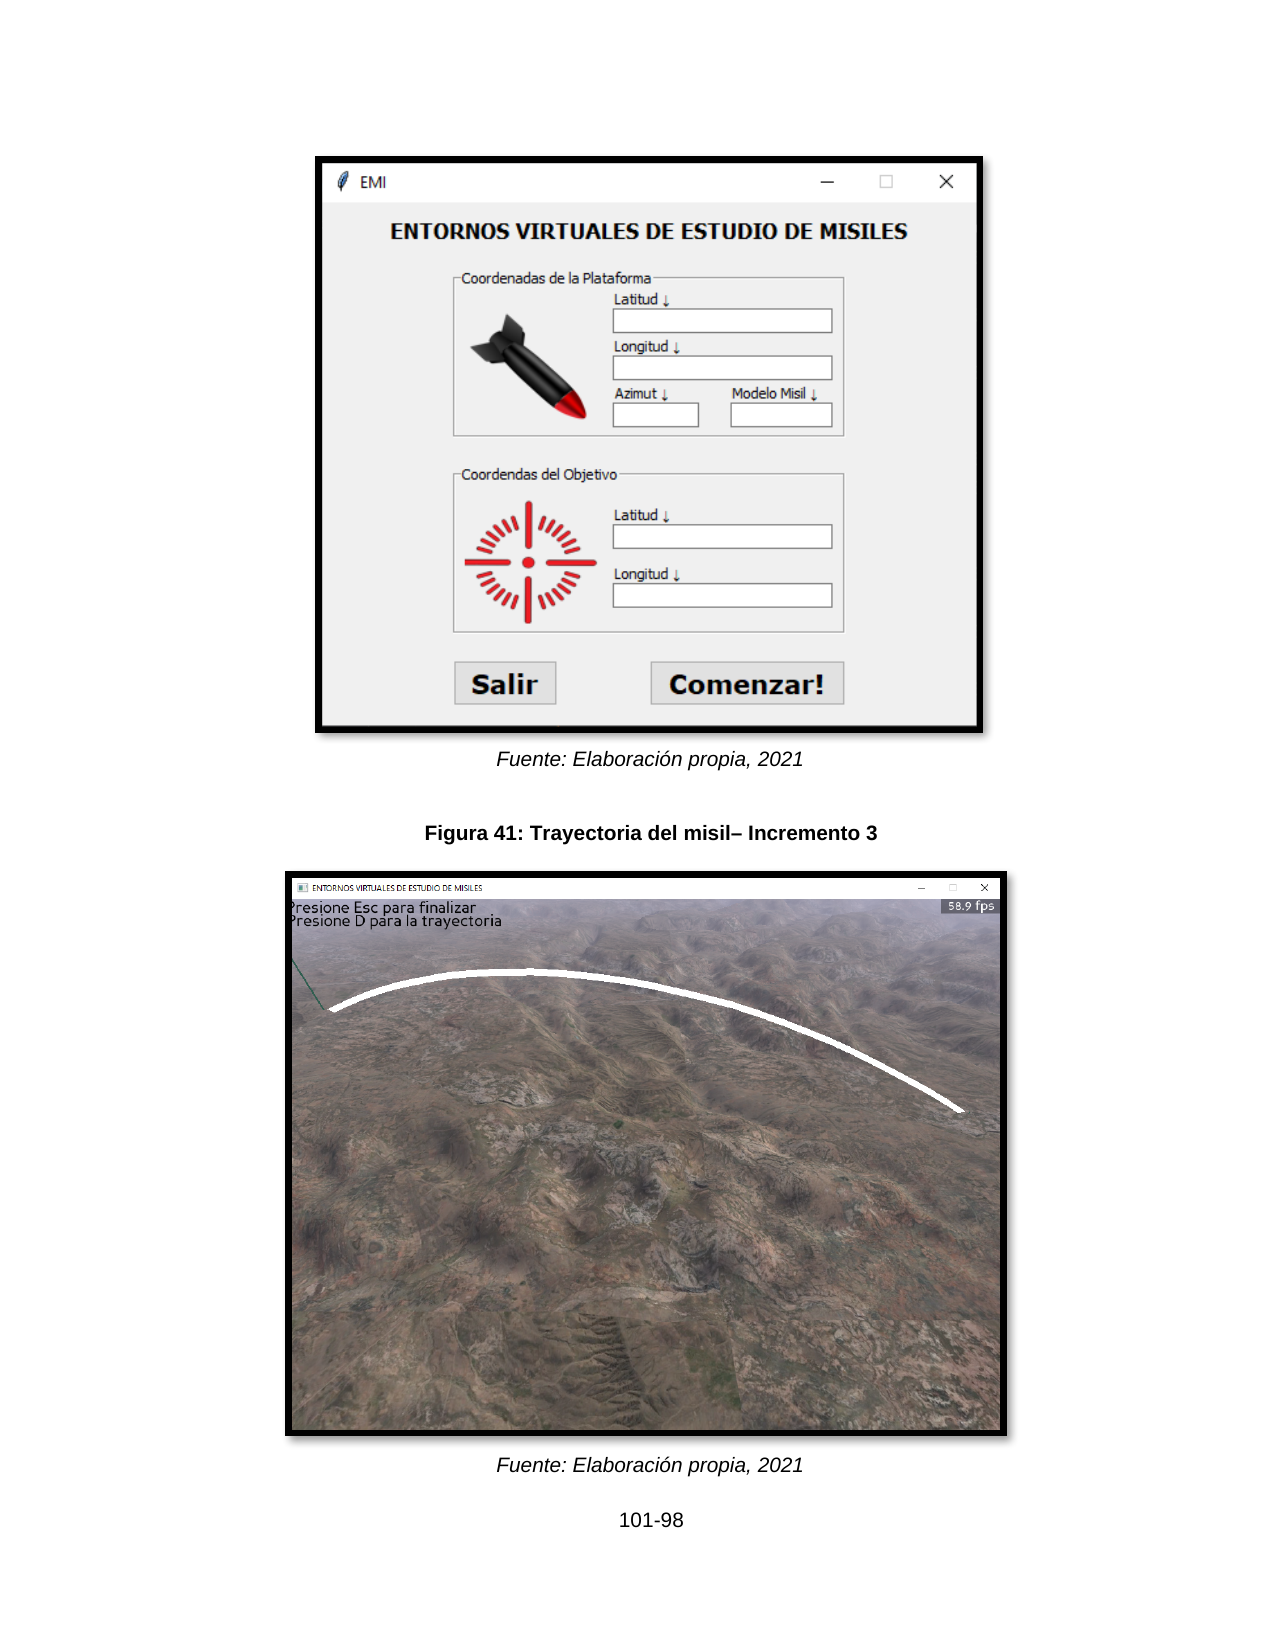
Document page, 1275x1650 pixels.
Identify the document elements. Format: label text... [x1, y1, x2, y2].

text Fuente: Elaboración propia, 2021 [177, 747, 1125, 771]
text Figura 41: Trayectoria del misil– Incremento 3 [177, 820, 1125, 844]
text Fuente: Elaboración propia, 2021 [177, 1453, 1125, 1477]
picture [322, 163, 977, 727]
picture [292, 878, 1000, 1430]
